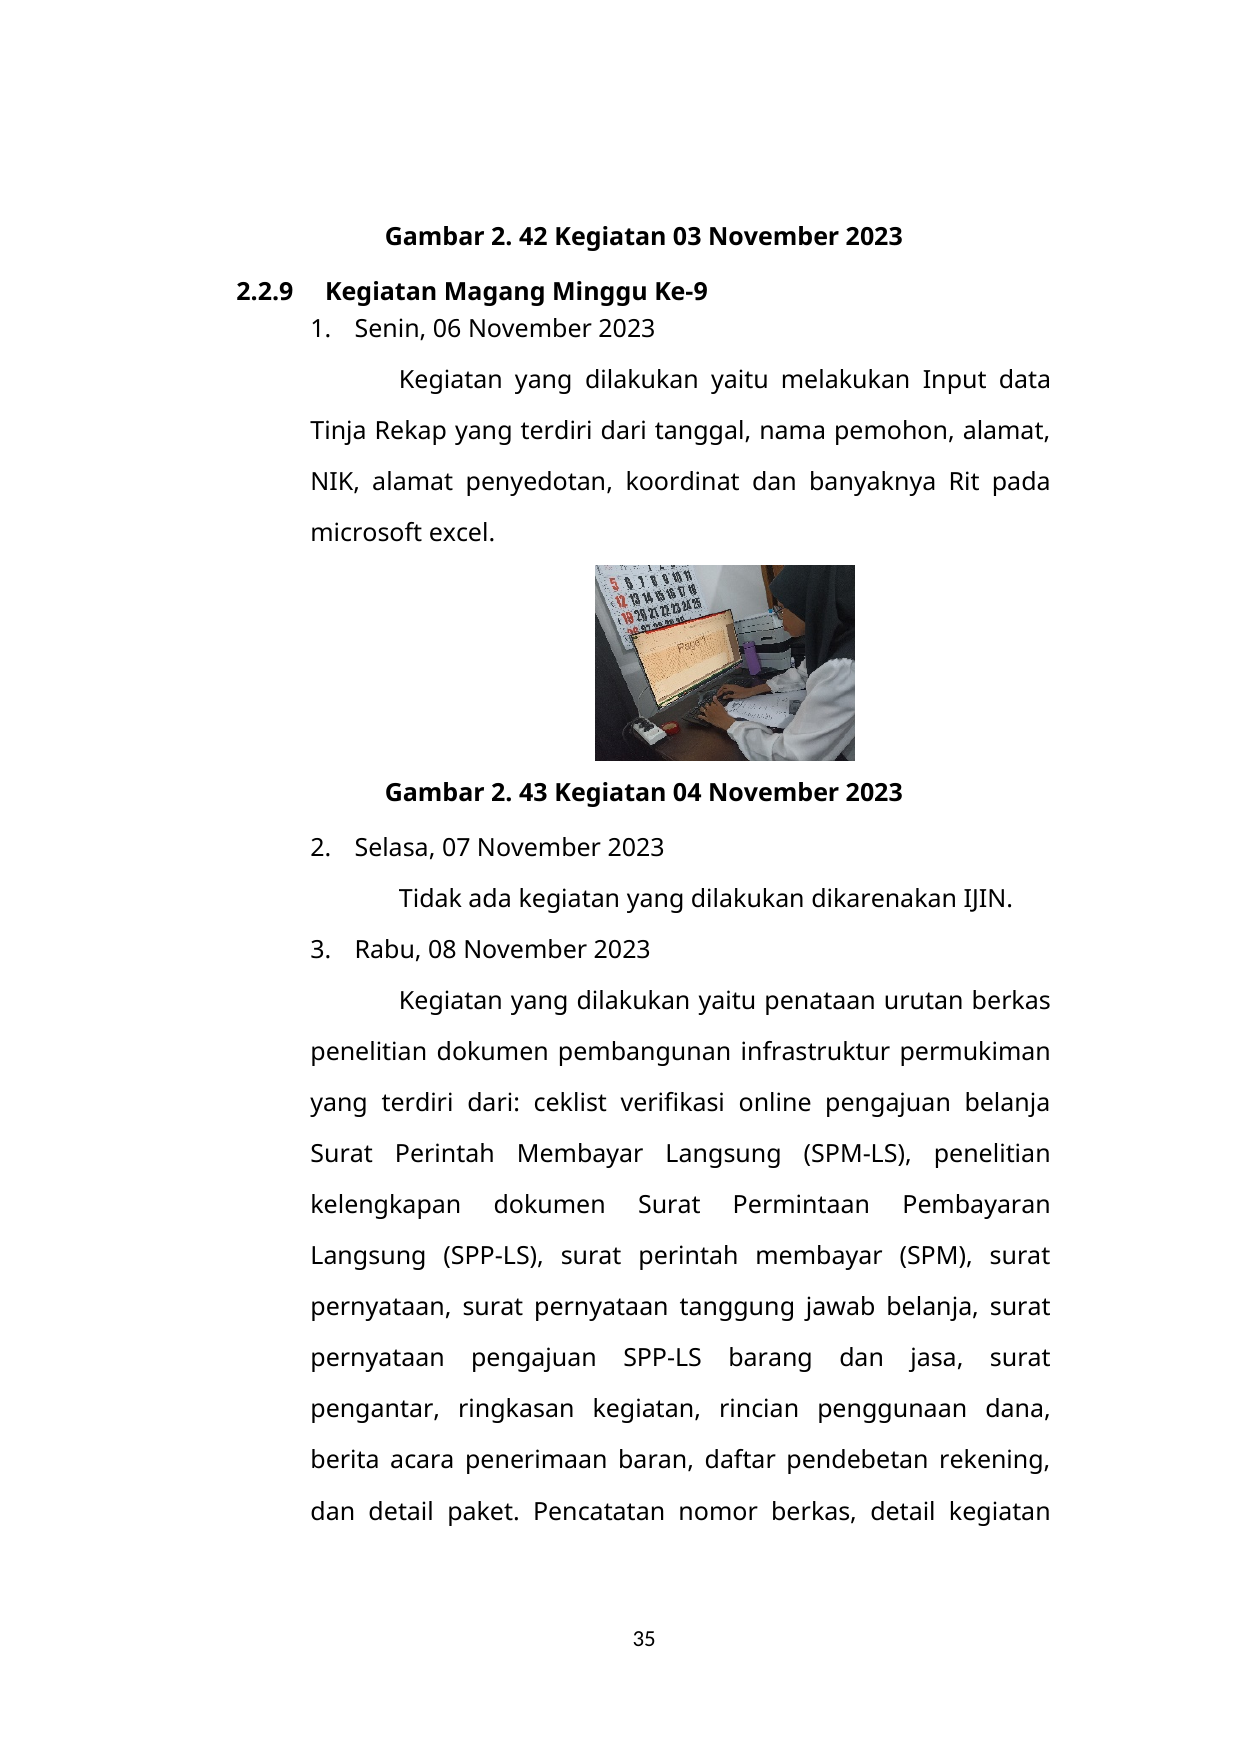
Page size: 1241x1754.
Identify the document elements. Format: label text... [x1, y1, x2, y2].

text Gambar 2. 42 Kegiatan 03 November 2023 [236, 218, 1051, 253]
list Selasa, 07 November 2023 [310, 829, 1051, 864]
subtitle Kegiatan Magang Minggu Ke-9 [236, 273, 1051, 307]
picture [595, 565, 855, 761]
text Gambar 2. 43 Kegiatan 04 November 2023 [236, 775, 1051, 809]
list Senin, 06 November 2023 [310, 310, 1051, 344]
text Kegiatan yang dilakukan yaitu melakukan Input data Tinja Rekap yang terdiri dari tanggal, nama pemohon, alamat, NIK, alamat penyedotan, koordinat dan banyaknya Rit pada microsoft excel. [310, 361, 1051, 548]
list Rabu, 08 November 2023 [310, 932, 1051, 966]
text Tidak ada kegiatan yang dilakukan dikarenakan IJIN. [310, 881, 1051, 915]
